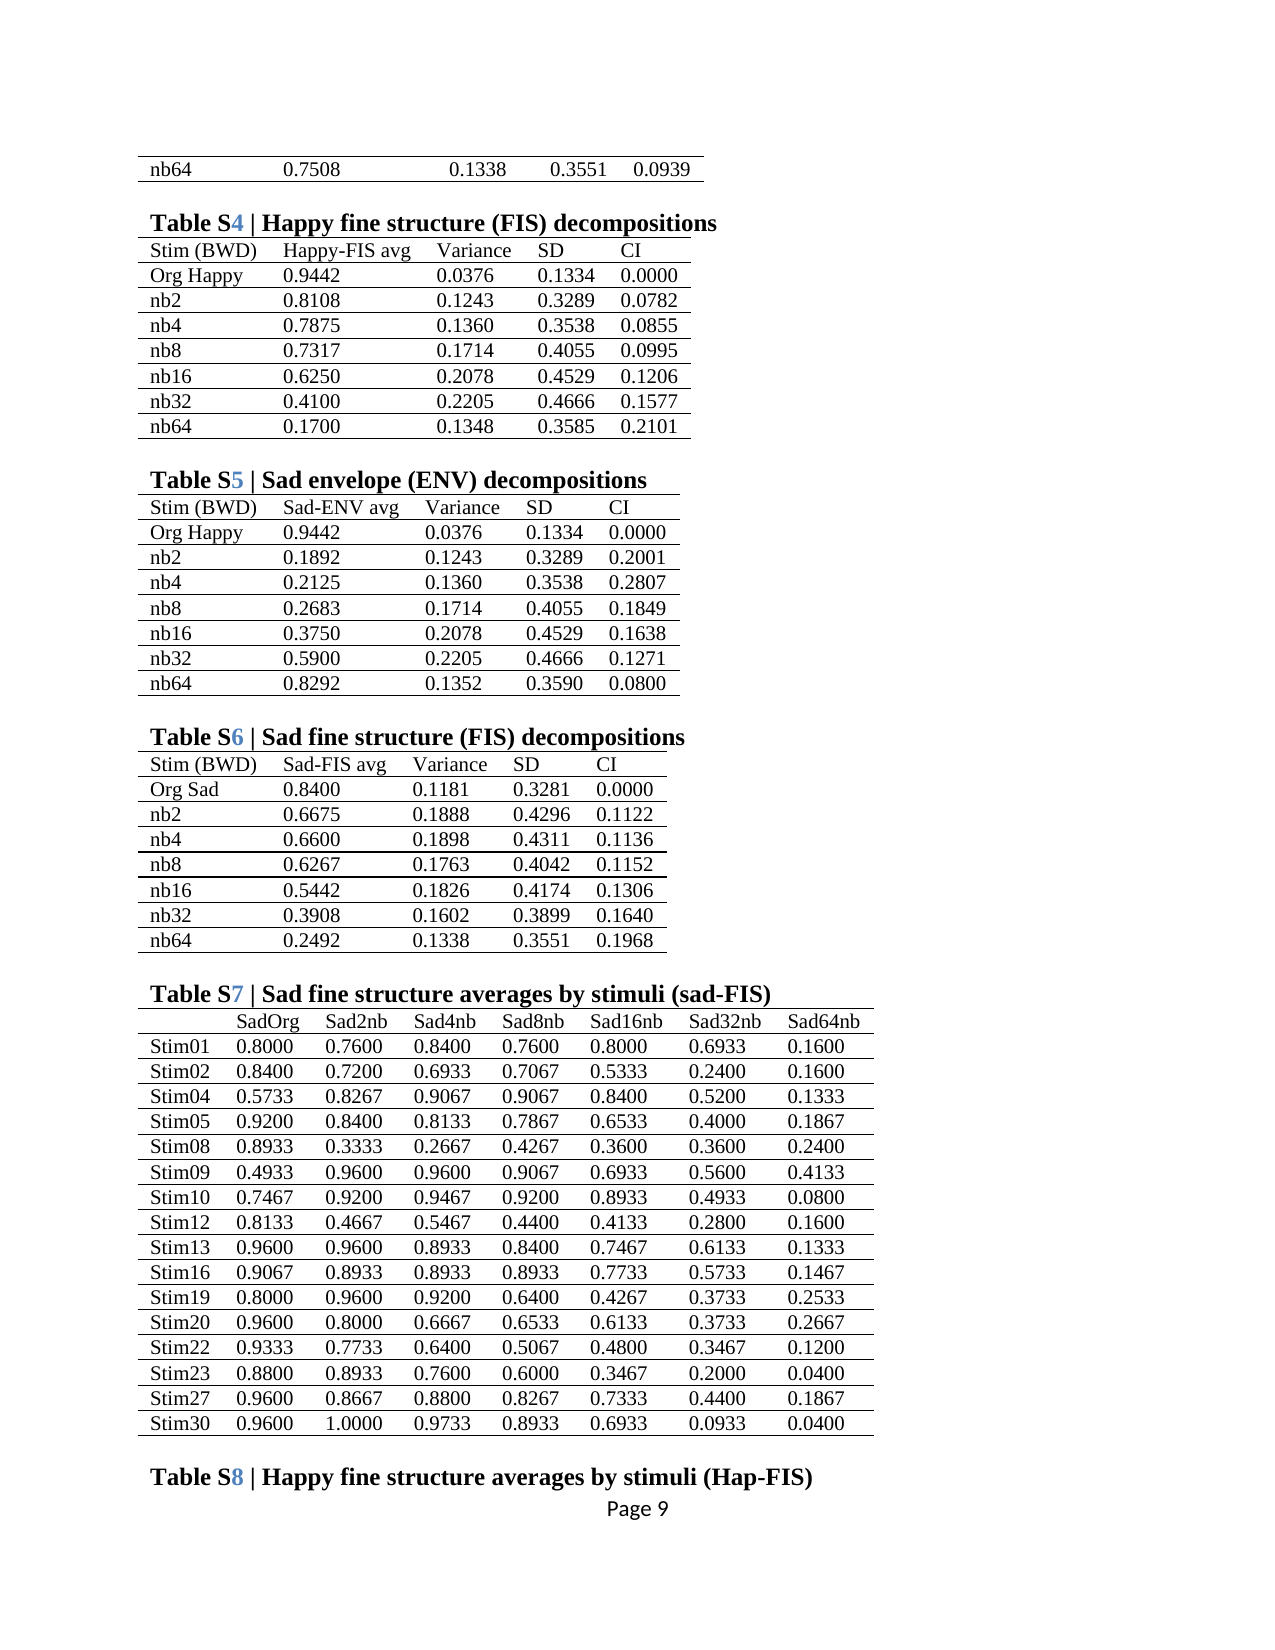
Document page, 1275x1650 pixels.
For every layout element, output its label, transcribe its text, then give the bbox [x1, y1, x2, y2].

table_cell 0.1600 [775, 1059, 874, 1083]
table_cell nb16 [138, 364, 271, 388]
table_cell 0.2683 [271, 595, 412, 619]
table_cell 0.5467 [401, 1210, 489, 1234]
table_cell 0.2101 [608, 414, 691, 438]
table_cell 0.7333 [578, 1386, 676, 1409]
table_cell nb16 [138, 878, 271, 902]
table_cell 0.1360 [424, 313, 525, 337]
table_cell 0.1338 [437, 157, 538, 181]
table_cell 0.8933 [490, 1411, 578, 1435]
table_cell 0.1714 [413, 595, 513, 619]
table_cell 0.4174 [501, 878, 584, 902]
table_cell 0.4529 [514, 621, 596, 644]
table_cell 0.1867 [775, 1109, 874, 1133]
table_cell 1.0000 [313, 1411, 401, 1435]
table_cell 0.1898 [400, 827, 501, 851]
table_cell 0.0400 [775, 1360, 874, 1384]
table_cell 0.4133 [578, 1210, 676, 1234]
table_header Stim (BWD) [138, 495, 271, 519]
table_cell nb32 [138, 903, 271, 927]
table_cell 0.3600 [676, 1135, 775, 1158]
table_cell 0.3538 [525, 313, 608, 337]
table_header [138, 1009, 224, 1033]
table_cell 0.6933 [401, 1059, 489, 1083]
table_cell 0.3333 [313, 1135, 401, 1158]
table_cell nb64 [138, 157, 271, 181]
table_cell 0.9733 [401, 1411, 489, 1435]
table_header SD [514, 495, 596, 519]
table_cell 0.1638 [596, 621, 679, 644]
table_cell 0.2205 [413, 646, 513, 670]
table_cell 0.7733 [313, 1335, 401, 1359]
table_cell 0.7600 [490, 1034, 578, 1058]
table_header Variance [400, 752, 501, 776]
table_cell Stim22 [138, 1335, 224, 1359]
table_cell 0.6667 [401, 1310, 489, 1334]
table_cell 0.9067 [490, 1084, 578, 1108]
table_cell 0.8267 [490, 1386, 578, 1409]
table_cell 0.6933 [676, 1034, 775, 1058]
table_cell Stim19 [138, 1285, 224, 1309]
table_cell 0.8800 [224, 1360, 313, 1384]
table_cell 0.9600 [313, 1235, 401, 1259]
table_cell 0.6533 [490, 1310, 578, 1334]
table_cell 0.3908 [271, 903, 400, 927]
table_cell 0.7200 [313, 1059, 401, 1083]
table_header Sad16nb [578, 1009, 676, 1033]
table_cell 0.8400 [401, 1034, 489, 1058]
table_cell 0.6000 [490, 1360, 578, 1384]
table_cell 0.9467 [401, 1185, 489, 1209]
table_cell nb4 [138, 827, 271, 851]
table_cell 0.1892 [271, 545, 412, 569]
table_header Stim (BWD) [138, 238, 271, 262]
table_cell 0.2807 [596, 570, 679, 594]
table_cell 0.4296 [501, 802, 584, 826]
text Table S8 | Happy fine structure averages by stimuli (Hap-FIS) [150, 1462, 1125, 1491]
text Table S7 | Sad fine structure averages by stimuli (sad-FIS) [150, 979, 1125, 1008]
table_cell 0.1360 [413, 570, 513, 594]
table_cell 0.4042 [501, 853, 584, 876]
table_cell 0.8000 [224, 1034, 313, 1058]
table_cell 0.8933 [313, 1360, 401, 1384]
table_cell 0.8133 [224, 1210, 313, 1234]
table_cell 0.4400 [490, 1210, 578, 1234]
table_cell 0.2078 [424, 364, 525, 388]
table_cell Stim16 [138, 1260, 224, 1284]
table_cell 0.4400 [676, 1386, 775, 1409]
table_cell nb2 [138, 545, 271, 569]
table_cell nb8 [138, 595, 271, 619]
table_cell 0.1200 [775, 1335, 874, 1359]
table_cell 0.3733 [676, 1310, 775, 1334]
table_cell 0.8933 [224, 1135, 313, 1158]
table_cell 0.3600 [578, 1135, 676, 1158]
table_cell 0.7600 [401, 1360, 489, 1384]
table_cell 0.8400 [313, 1109, 401, 1133]
table_header SadOrg [224, 1009, 313, 1033]
table_cell 0.4933 [676, 1185, 775, 1209]
table_cell 0.9442 [271, 520, 412, 544]
table_cell 0.8933 [490, 1260, 578, 1284]
table_cell Org Happy [138, 263, 271, 287]
table_cell 0.4800 [578, 1335, 676, 1359]
table_cell 0.0000 [608, 263, 691, 287]
table_cell 0.1333 [775, 1235, 874, 1259]
table_cell nb4 [138, 570, 271, 594]
table_cell 0.9200 [401, 1285, 489, 1309]
table_cell 0.4267 [578, 1285, 676, 1309]
table_cell 0.1243 [424, 288, 525, 312]
table_cell 0.1849 [596, 595, 679, 619]
table_cell 0.7733 [578, 1260, 676, 1284]
table_cell 0.5733 [676, 1260, 775, 1284]
table_header Sad32nb [676, 1009, 775, 1033]
table_cell 0.3733 [676, 1285, 775, 1309]
table_cell 0.6267 [271, 853, 400, 876]
table_cell 0.1152 [584, 853, 667, 876]
table_cell 0.9200 [224, 1109, 313, 1133]
table_cell 0.4100 [271, 389, 424, 413]
table_cell 0.1600 [775, 1210, 874, 1234]
table_cell 0.1348 [424, 414, 525, 438]
table_cell 0.2125 [271, 570, 412, 594]
table_cell 0.9600 [401, 1160, 489, 1184]
table_cell 0.2001 [596, 545, 679, 569]
table_cell nb2 [138, 802, 271, 826]
table_cell nb64 [138, 414, 271, 438]
table_cell 0.5333 [578, 1059, 676, 1083]
table_cell 0.1826 [400, 878, 501, 902]
table_cell 0.7467 [224, 1185, 313, 1209]
table_cell 0.9067 [224, 1260, 313, 1284]
table_cell 0.3289 [514, 545, 596, 569]
table_cell nb32 [138, 389, 271, 413]
table_cell nb8 [138, 339, 271, 362]
table_cell 0.6400 [401, 1335, 489, 1359]
table_cell 0.9200 [490, 1185, 578, 1209]
table_cell 0.1334 [525, 263, 608, 287]
table_cell 0.9600 [224, 1310, 313, 1334]
table_cell 0.4055 [514, 595, 596, 619]
table_header Sad-FIS avg [271, 752, 400, 776]
table_cell 0.8933 [401, 1235, 489, 1259]
table_cell 0.7600 [313, 1034, 401, 1058]
table_header Happy-FIS avg [271, 238, 424, 262]
table_header Sad8nb [490, 1009, 578, 1033]
table_cell 0.7875 [271, 313, 424, 337]
table_cell 0.5600 [676, 1160, 775, 1184]
table_cell 0.8800 [401, 1386, 489, 1409]
table_cell 0.2400 [775, 1135, 874, 1158]
table_cell 0.1577 [608, 389, 691, 413]
table_cell 0.2078 [413, 621, 513, 644]
table_cell 0.8267 [313, 1084, 401, 1108]
table_cell 0.8133 [401, 1109, 489, 1133]
table_cell 0.1714 [424, 339, 525, 362]
table_cell 0.1181 [400, 777, 501, 801]
table_cell 0.1700 [271, 414, 424, 438]
table_cell Stim08 [138, 1135, 224, 1158]
table_cell 0.0376 [413, 520, 513, 544]
table_cell 0.1271 [596, 646, 679, 670]
table_cell 0.8667 [313, 1386, 401, 1409]
table_cell 0.8400 [490, 1235, 578, 1259]
table_cell 0.3551 [501, 928, 584, 952]
table_cell 0.7467 [578, 1235, 676, 1259]
table_header Variance [424, 238, 525, 262]
table_cell 0.9067 [490, 1160, 578, 1184]
table_cell 0.2000 [676, 1360, 775, 1384]
table_header CI [584, 752, 667, 776]
table_cell nb16 [138, 621, 271, 644]
table_cell 0.0376 [424, 263, 525, 287]
table_cell 0.0800 [596, 671, 679, 695]
table_cell 0.3750 [271, 621, 412, 644]
table_cell 0.6133 [676, 1235, 775, 1259]
table_cell 0.9600 [224, 1386, 313, 1409]
table_cell 0.9600 [313, 1160, 401, 1184]
table_cell 0.4666 [525, 389, 608, 413]
table_cell Stim30 [138, 1411, 224, 1435]
table_cell 0.1640 [584, 903, 667, 927]
table_cell Stim05 [138, 1109, 224, 1133]
table_cell 0.6133 [578, 1310, 676, 1334]
table_cell 0.0933 [676, 1411, 775, 1435]
table_header Sad4nb [401, 1009, 489, 1033]
table_cell 0.1763 [400, 853, 501, 876]
table_cell 0.9067 [401, 1084, 489, 1108]
table_cell 0.1338 [400, 928, 501, 952]
table_cell Stim20 [138, 1310, 224, 1334]
table_cell Stim09 [138, 1160, 224, 1184]
table_cell 0.4055 [525, 339, 608, 362]
table_cell 0.9442 [271, 263, 424, 287]
table_cell nb64 [138, 928, 271, 952]
table_cell 0.7067 [490, 1059, 578, 1083]
table_cell 0.3551 [538, 157, 621, 181]
table_header Sad-ENV avg [271, 495, 412, 519]
table_cell 0.4666 [514, 646, 596, 670]
table_header Sad64nb [775, 1009, 874, 1033]
table_cell 0.5733 [224, 1084, 313, 1108]
table_cell Stim12 [138, 1210, 224, 1234]
table_cell 0.1602 [400, 903, 501, 927]
table_cell 0.2533 [775, 1285, 874, 1309]
table_cell 0.3538 [514, 570, 596, 594]
table_cell 0.9600 [224, 1411, 313, 1435]
table_cell 0.8933 [401, 1260, 489, 1284]
table_cell 0.8933 [578, 1185, 676, 1209]
table_cell 0.2667 [775, 1310, 874, 1334]
table_cell 0.5067 [490, 1335, 578, 1359]
table_cell 0.1867 [775, 1386, 874, 1409]
table_cell nb4 [138, 313, 271, 337]
table_cell 0.2667 [401, 1135, 489, 1158]
table_cell 0.4933 [224, 1160, 313, 1184]
table_cell 0.6600 [271, 827, 400, 851]
table_cell 0.7508 [271, 157, 437, 181]
table_cell 0.0000 [596, 520, 679, 544]
table_cell 0.3590 [514, 671, 596, 695]
table_cell 0.0855 [608, 313, 691, 337]
table_cell 0.1136 [584, 827, 667, 851]
table_cell 0.4267 [490, 1135, 578, 1158]
table_cell Stim02 [138, 1059, 224, 1083]
table_cell 0.9333 [224, 1335, 313, 1359]
table_cell 0.4311 [501, 827, 584, 851]
table_cell Org Happy [138, 520, 271, 544]
text Table S5 | Sad envelope (ENV) decompositions [150, 465, 1125, 494]
table_header SD [501, 752, 584, 776]
table_cell 0.3467 [578, 1360, 676, 1384]
table_cell 0.0000 [584, 777, 667, 801]
table_cell Stim10 [138, 1185, 224, 1209]
table_cell 0.1243 [413, 545, 513, 569]
text Table S4 | Happy fine structure (FIS) decompositions [150, 208, 1125, 237]
table_cell 0.2800 [676, 1210, 775, 1234]
table_cell 0.1467 [775, 1260, 874, 1284]
table_cell Org Sad [138, 777, 271, 801]
table_cell 0.6400 [490, 1285, 578, 1309]
table_cell 0.6933 [578, 1411, 676, 1435]
table_cell 0.1600 [775, 1034, 874, 1058]
table_cell Stim13 [138, 1235, 224, 1259]
table_cell 0.1968 [584, 928, 667, 952]
text Table S6 | Sad fine structure (FIS) decompositions [150, 722, 1125, 751]
table_cell 0.9200 [313, 1185, 401, 1209]
table_cell 0.8933 [313, 1260, 401, 1284]
table_cell 0.1306 [584, 878, 667, 902]
table_header CI [596, 495, 679, 519]
table_cell 0.1206 [608, 364, 691, 388]
table_header Variance [413, 495, 513, 519]
table_cell 0.9600 [313, 1285, 401, 1309]
table_cell 0.0995 [608, 339, 691, 362]
table_cell 0.8000 [578, 1034, 676, 1058]
table_cell 0.2492 [271, 928, 400, 952]
table_cell Stim01 [138, 1034, 224, 1058]
table_cell 0.0400 [775, 1411, 874, 1435]
table_cell 0.1333 [775, 1084, 874, 1108]
table_cell 0.5200 [676, 1084, 775, 1108]
table_cell 0.4000 [676, 1109, 775, 1133]
table_cell 0.8400 [578, 1084, 676, 1108]
table_header Sad2nb [313, 1009, 401, 1033]
table_header SD [525, 238, 608, 262]
table_cell 0.3281 [501, 777, 584, 801]
table_cell 0.2400 [676, 1059, 775, 1083]
table_cell 0.1334 [514, 520, 596, 544]
table_cell 0.2205 [424, 389, 525, 413]
table_cell 0.6933 [578, 1160, 676, 1184]
table_cell 0.8400 [271, 777, 400, 801]
table_cell 0.6533 [578, 1109, 676, 1133]
table_cell 0.6250 [271, 364, 424, 388]
table_cell 0.8000 [224, 1285, 313, 1309]
table_cell 0.4133 [775, 1160, 874, 1184]
table_cell 0.7317 [271, 339, 424, 362]
table_cell 0.1888 [400, 802, 501, 826]
table_cell 0.5900 [271, 646, 412, 670]
table_cell 0.0939 [621, 157, 704, 181]
table_cell 0.4667 [313, 1210, 401, 1234]
table_cell Stim27 [138, 1386, 224, 1409]
table_cell 0.6675 [271, 802, 400, 826]
table_cell 0.3585 [525, 414, 608, 438]
table_cell 0.3899 [501, 903, 584, 927]
table_cell 0.3467 [676, 1335, 775, 1359]
table_cell 0.4529 [525, 364, 608, 388]
table_cell nb32 [138, 646, 271, 670]
table_cell 0.3289 [525, 288, 608, 312]
table_cell nb8 [138, 853, 271, 876]
table_cell Stim04 [138, 1084, 224, 1108]
table_cell Stim23 [138, 1360, 224, 1384]
table_cell nb64 [138, 671, 271, 695]
table_cell 0.5442 [271, 878, 400, 902]
table_cell 0.0782 [608, 288, 691, 312]
table_cell 0.1122 [584, 802, 667, 826]
table_cell 0.1352 [413, 671, 513, 695]
table_header CI [608, 238, 691, 262]
table_cell 0.0800 [775, 1185, 874, 1209]
table_cell nb2 [138, 288, 271, 312]
table_cell 0.8400 [224, 1059, 313, 1083]
table_cell 0.8000 [313, 1310, 401, 1334]
table_cell 0.7867 [490, 1109, 578, 1133]
table_cell 0.8108 [271, 288, 424, 312]
table_cell 0.9600 [224, 1235, 313, 1259]
table_header Stim (BWD) [138, 752, 271, 776]
table_cell 0.8292 [271, 671, 412, 695]
